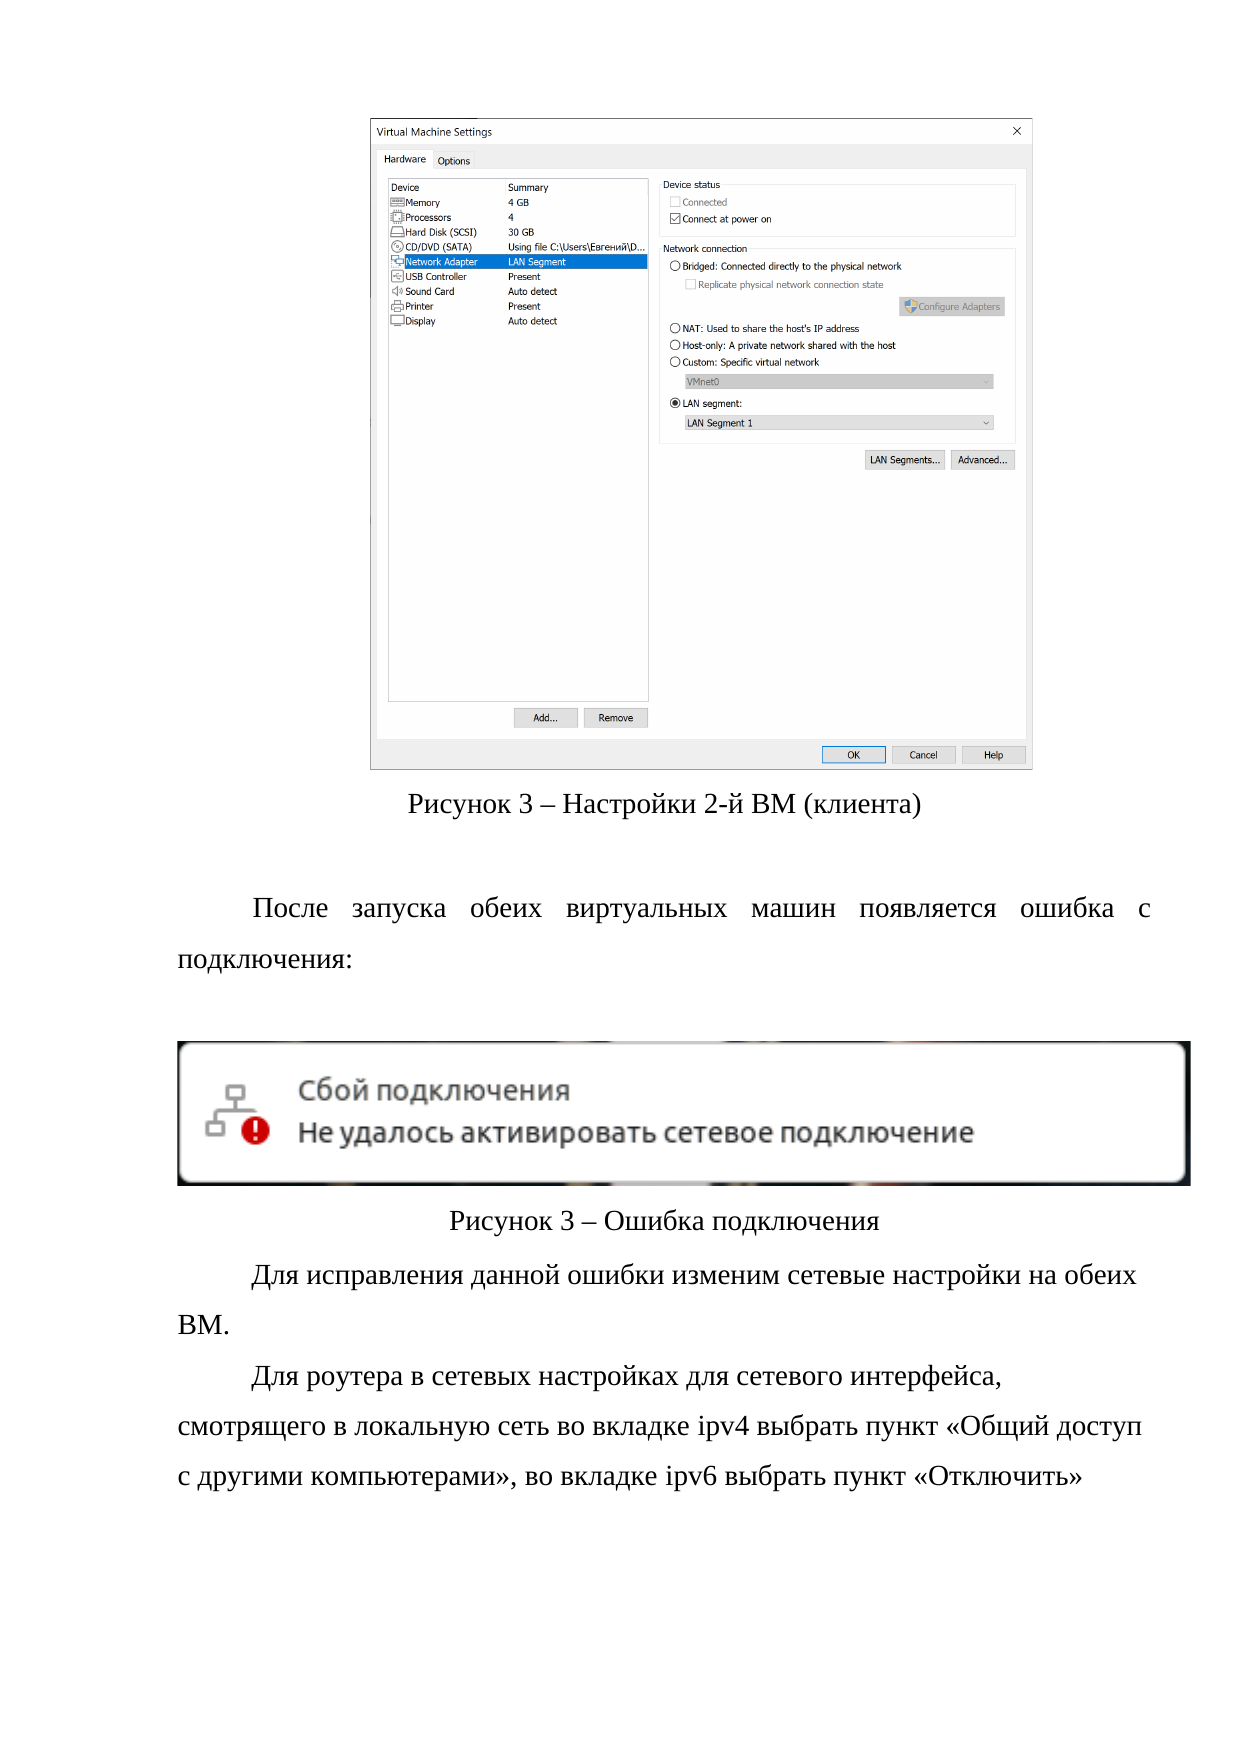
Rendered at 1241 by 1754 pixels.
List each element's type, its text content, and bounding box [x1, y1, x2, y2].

text Для роутера в сетевых настройках для сетевого интерфейса, смотрящего в локальную сеть во вкладке ipv4 выбрать пункт «Общий доступ с другими компьютерами», во вкладке ipv6 выбрать пункт «Отключить» [177, 1358, 1152, 1492]
text Рисунок 3 – Настройки 2-й ВМ (клиента) [177, 786, 1152, 819]
text Рисунок 3 – Ошибка подключения [177, 1203, 1152, 1236]
text После запуска обеих виртуальных машин появляется ошибка с подключения: [177, 891, 1152, 974]
text Для исправления данной ошибки изменим сетевые настройки на обеих ВМ. [177, 1257, 1152, 1341]
picture [370, 118, 1033, 770]
picture [177, 1041, 1191, 1186]
